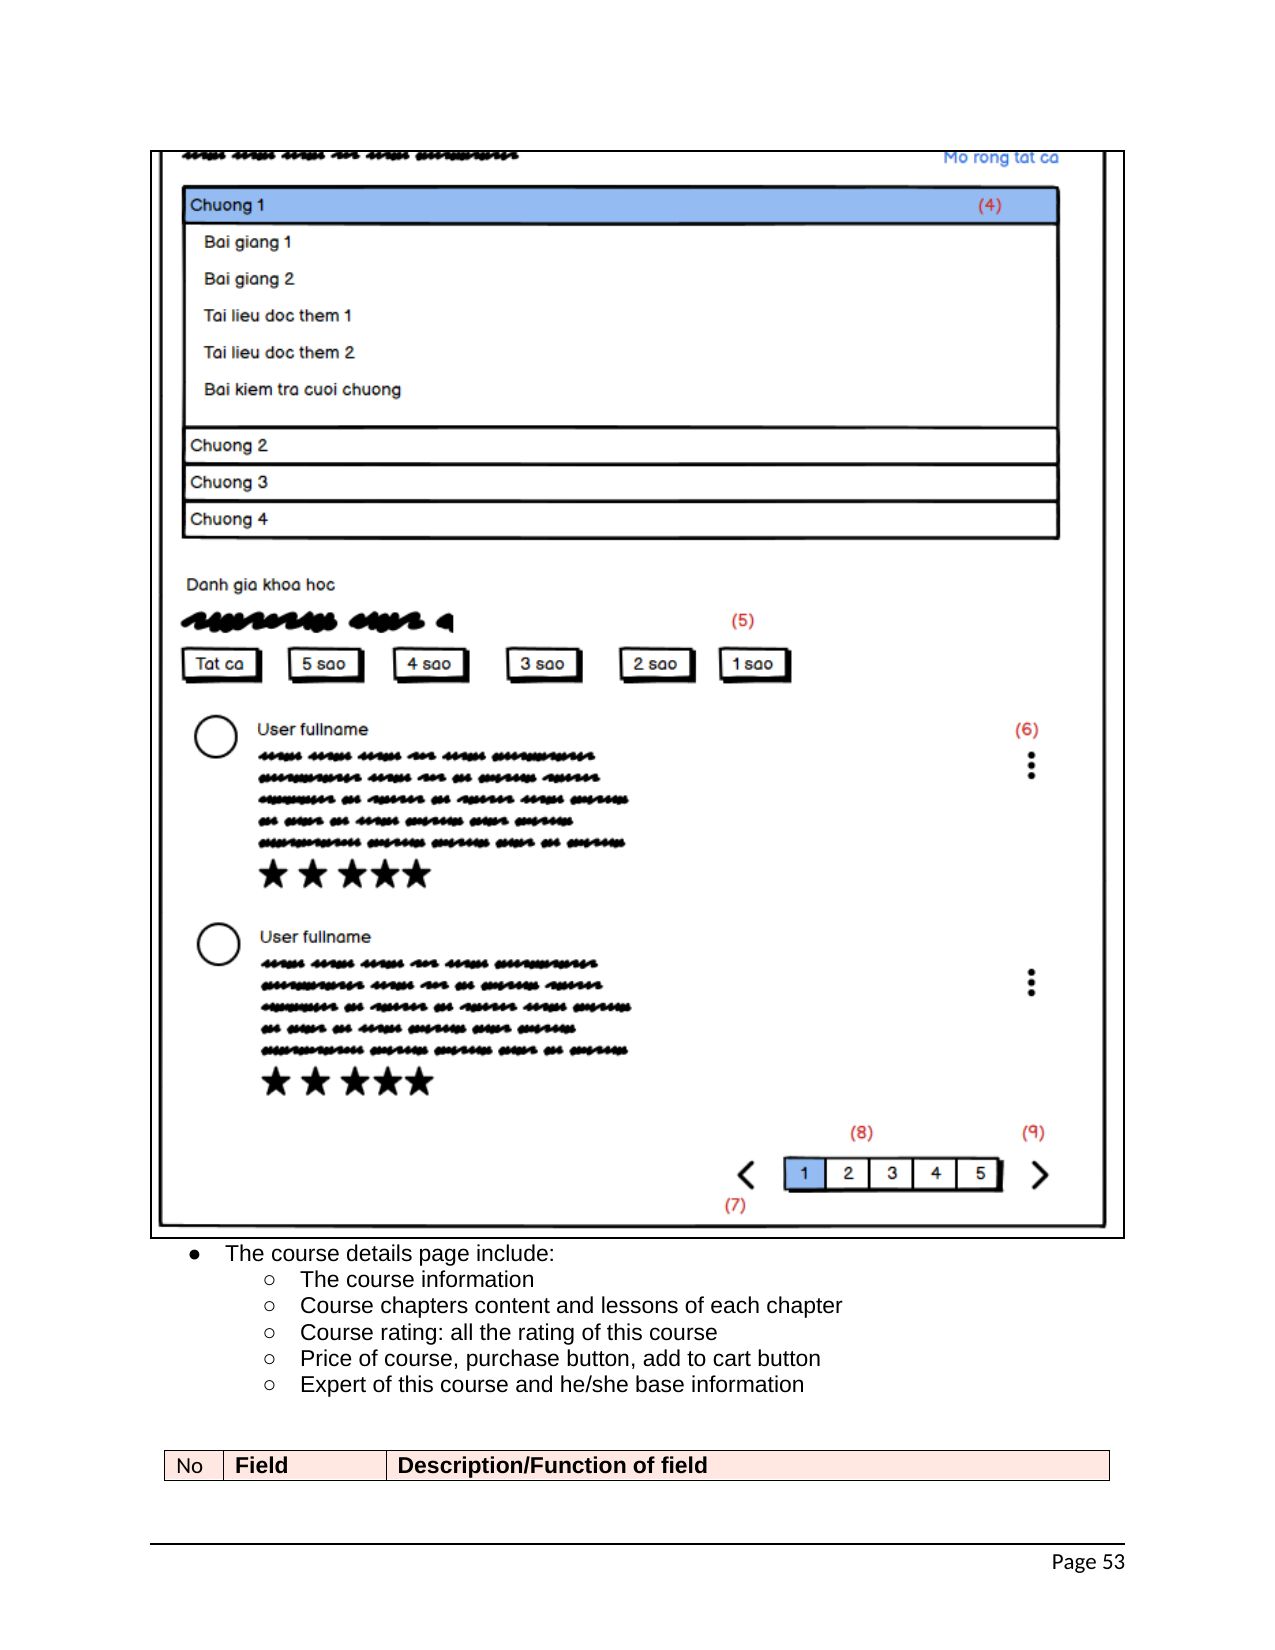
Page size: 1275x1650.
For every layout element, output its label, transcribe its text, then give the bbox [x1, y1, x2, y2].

list Course rating: all the rating of this course [262, 1319, 1125, 1345]
list Price of course, purchase button, add to cart button [262, 1345, 1125, 1371]
list Expert of this course and he/she base information [262, 1371, 1125, 1398]
picture [152, 152, 1123, 1237]
list Course chapters content and lessons of each chapter [262, 1292, 1125, 1319]
list The course details page include: [187, 1239, 1125, 1266]
list The course information [262, 1266, 1125, 1292]
